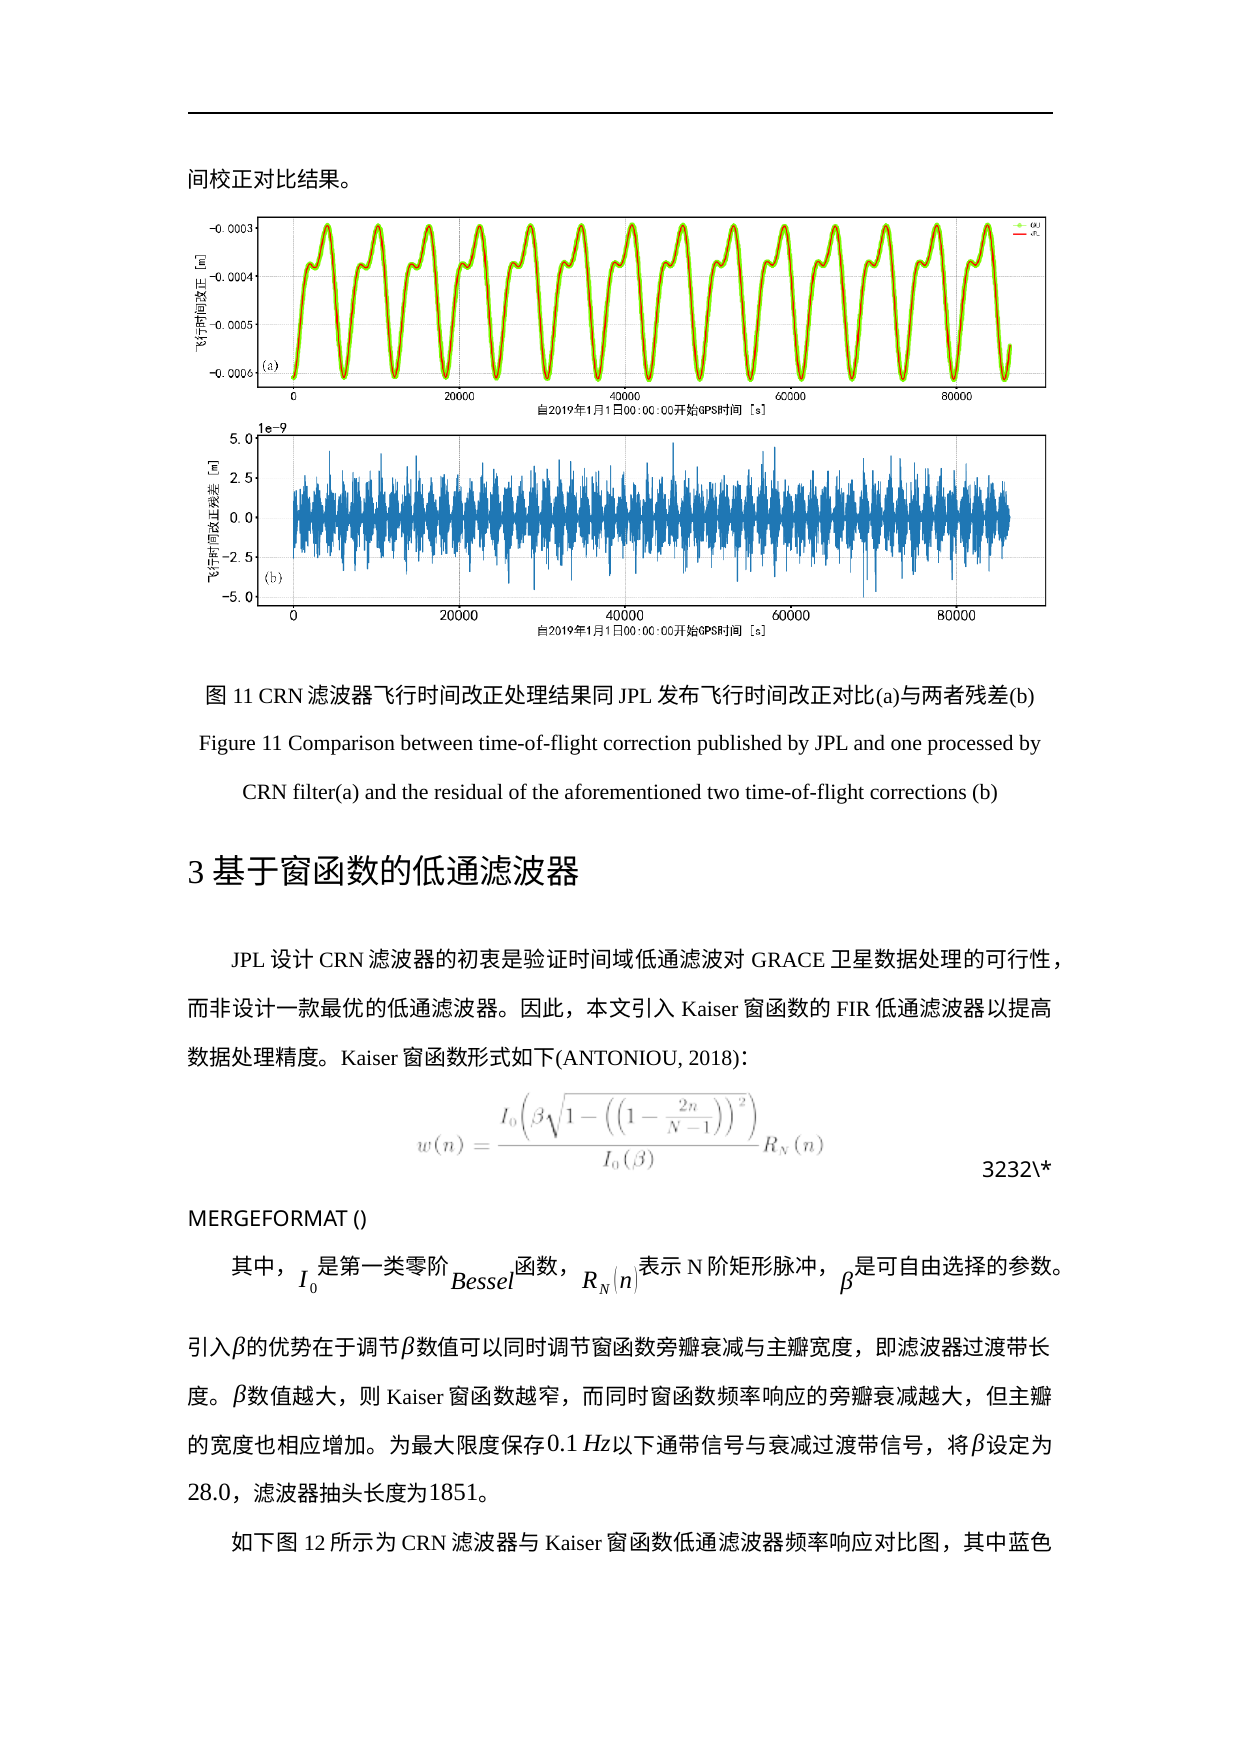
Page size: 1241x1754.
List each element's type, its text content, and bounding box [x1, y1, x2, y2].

text JPL设计CRN滤波器的初衷是验证时间域低通滤波对GRACE卫星数据处理的可行性，而非设计一款最优的低通滤波器。因此，本文引入Kaiser窗函数的FIR低通滤波器以提高数据处理精度。Kaiser窗函数形式如下(ANTONIOU, 2018)： [187, 942, 1053, 1072]
text 图 11 CRN滤波器飞行时间改正处理结果同JPL发布飞行时间改正对比(a)与两者残差(b) [187, 678, 1053, 710]
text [187, 1524, 1053, 1557]
text 其中，是第一类零阶函数，表示N阶矩形脉冲，是可自由选择的参数。引入的优势在于调节数值可以同时调节窗函数旁瓣衰减与主瓣宽度，即滤波器过渡带长度。数值越大，则Kaiser窗函数越窄，而同时窗函数频率响应的旁瓣衰减越大，但主瓣的宽度也相应增加。为最大限度保存以下通带信号与衰减过渡带信号，将设定为，滤波器抽头长度为。 [187, 1249, 1053, 1509]
picture [188, 210, 1052, 643]
text 3 基于窗函数的低通滤波器 [187, 836, 1053, 901]
text Figure 11 Comparison between time-of-flight correction published by JPL and one processed by CRN filter(a) and the residual of the aforementioned two time-of-flight corrections (b) [187, 726, 1053, 807]
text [187, 162, 1053, 194]
